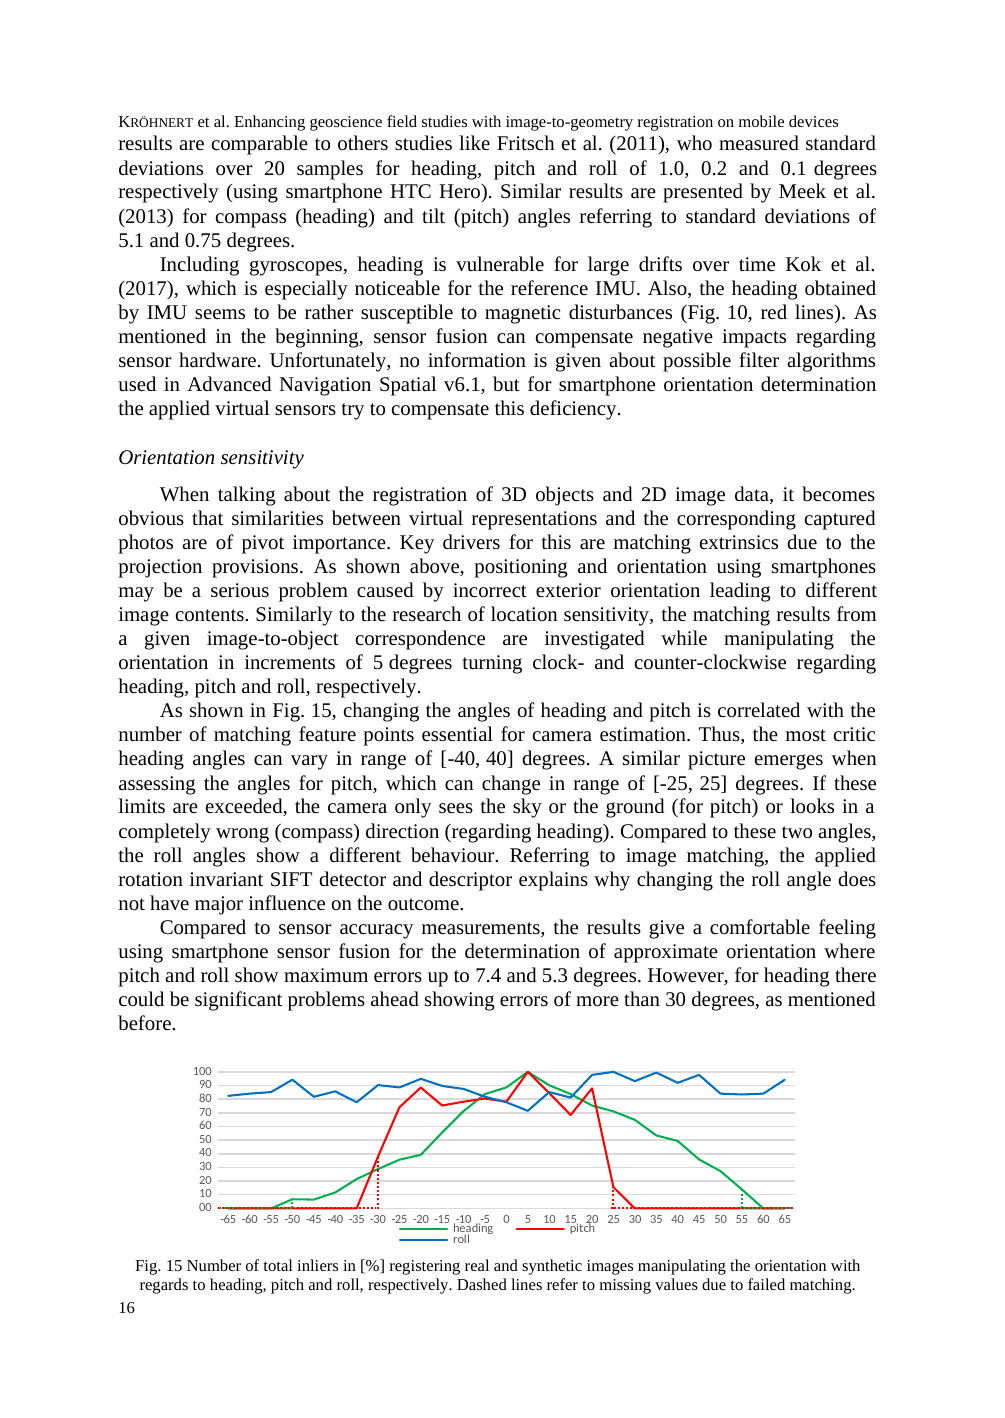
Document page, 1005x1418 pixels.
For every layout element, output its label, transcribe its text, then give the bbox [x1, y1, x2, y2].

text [118, 131, 877, 252]
text Including gyroscopes, heading is vulnerable for large drifts over time Kok et al. (2017), which is especially noticeable for the reference IMU. Also, the heading obtained by IMU seems to be rather susceptible to magnetic disturbances (Fig. 10, red lines). As mentioned in the beginning, sensor fusion can compensate negative impacts regarding sensor hardware. Unfortunately, no information is given about possible filter algorithms used in Advanced Navigation Spatial v6.1, but for smartphone orientation determination the applied virtual sensors try to compensate this deficiency. [118, 252, 877, 420]
text Fig. 15 Number of total inliers in [%] registering real and synthetic images manipulating the orientation with regards to heading, pitch and roll, respectively. Dashed lines refer to missing values due to failed matching. [118, 1256, 877, 1294]
text When talking about the registration of 3D objects and 2D image data, it becomes obvious that similarities between virtual representations and the corresponding captured photos are of pivot importance. Key drivers for this are matching extrinsics due to the projection provisions. As shown above, positioning and orientation using smartphones may be a serious problem caused by incorrect exterior orientation leading to different image contents. Similarly to the research of location sensitivity, the matching results from a given image-to-object correspondence are investigated while manipulating the orientation in increments of 5 degrees turning clock- and counter-clockwise regarding heading, pitch and roll, respectively. [118, 482, 877, 698]
subtitle Orientation sensitivity [118, 445, 877, 469]
text As shown in Fig. 15, changing the angles of heading and pitch is correlated with the number of matching feature points essential for camera estimation. Thus, the most critic heading angles can vary in range of [-40, 40] degrees. A similar picture emerges when assessing the angles for pitch, which can change in range of [-25, 25] degrees. If these limits are exceeded, the camera only sees the sky or the ground (for pitch) or looks in a completely wrong (compass) direction (regarding heading). Compared to these two angles, the roll angles show a different behaviour. Referring to image matching, the applied rotation invariant SIFT detector and descriptor explains why changing the roll angle does not have major influence on the outcome. [118, 698, 877, 915]
text Compared to sensor accuracy measurements, the results give a comfortable feeling using smartphone sensor fusion for the determination of approximate orientation where pitch and roll show maximum errors up to 7.4 and 5.3 degrees. However, for heading there could be significant problems ahead showing errors of more than 30 degrees, as mentioned before. [118, 915, 877, 1035]
